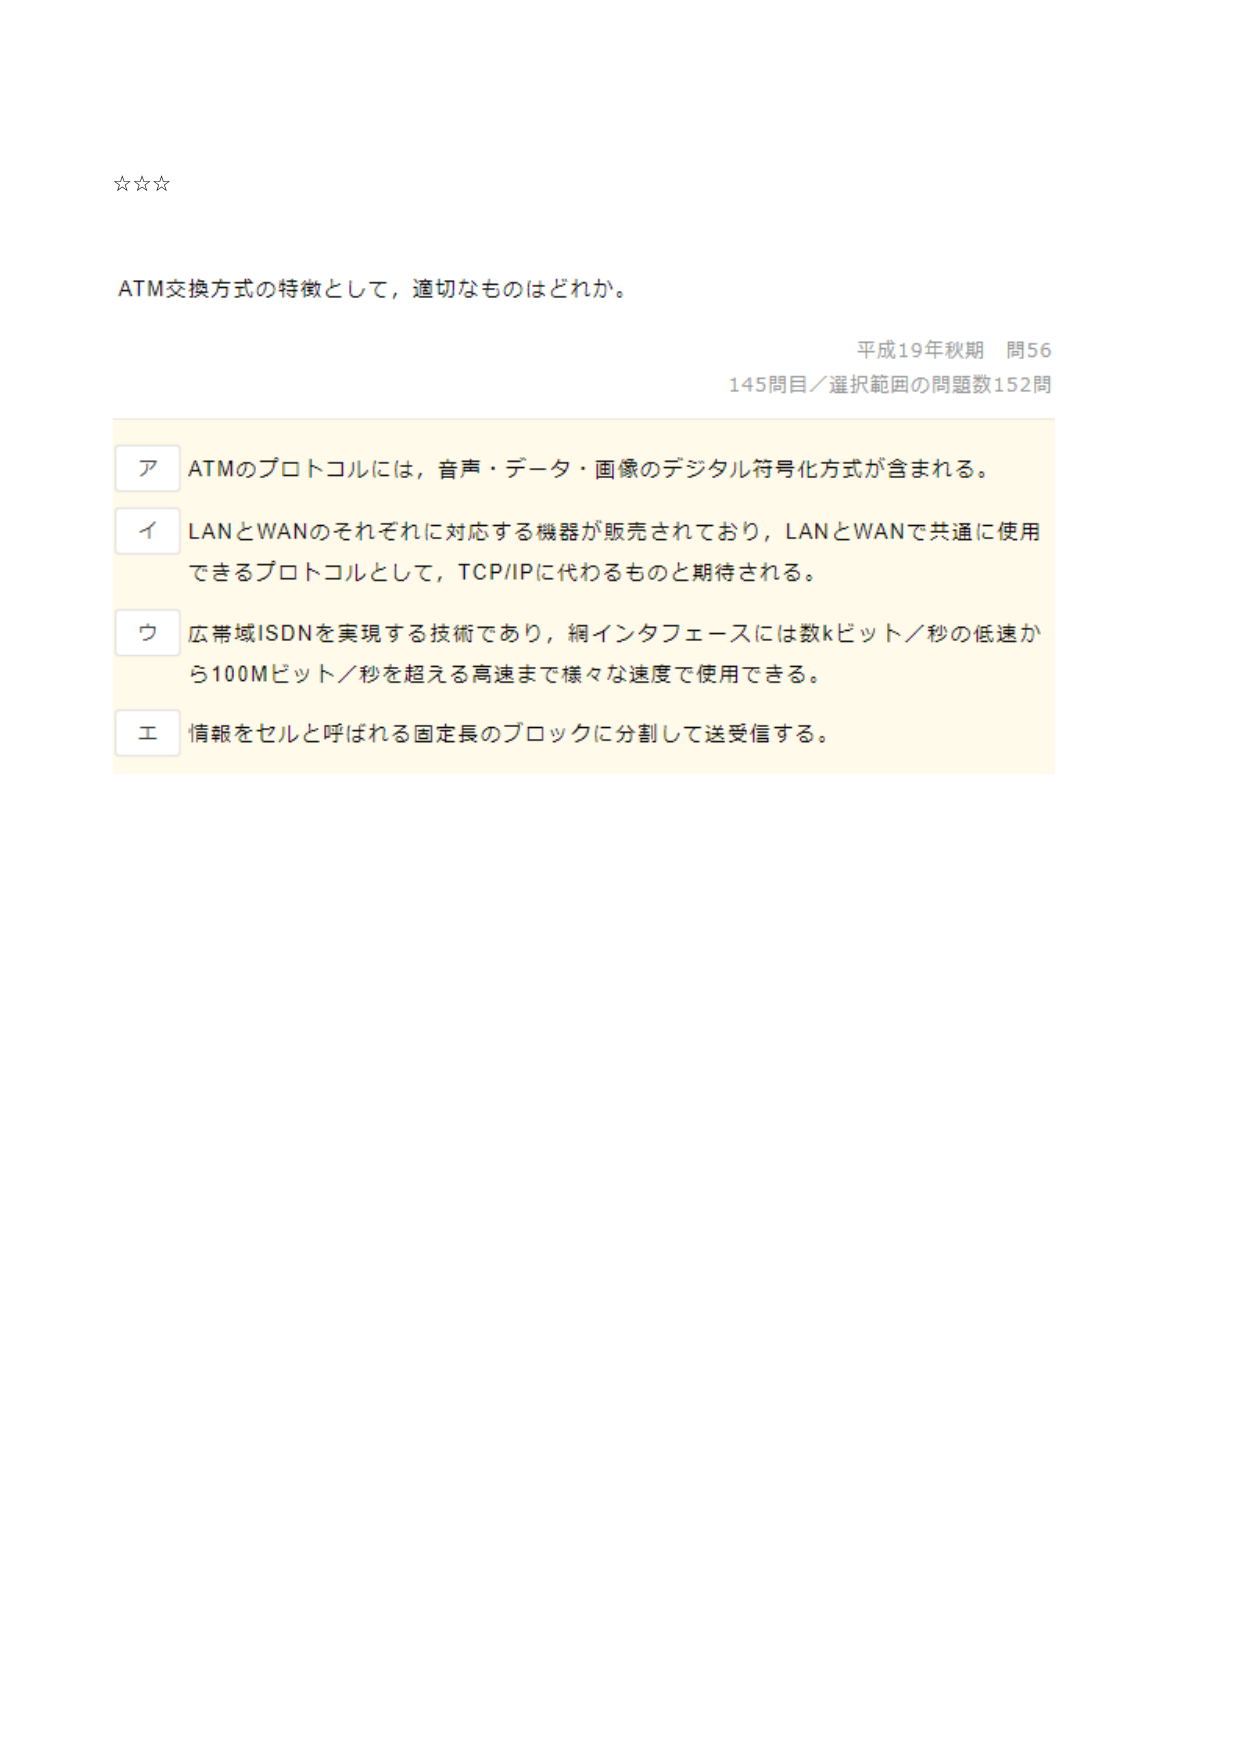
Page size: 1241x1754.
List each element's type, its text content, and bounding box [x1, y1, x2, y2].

text ☆☆☆ [112, 164, 1128, 202]
picture [112, 277, 1055, 774]
